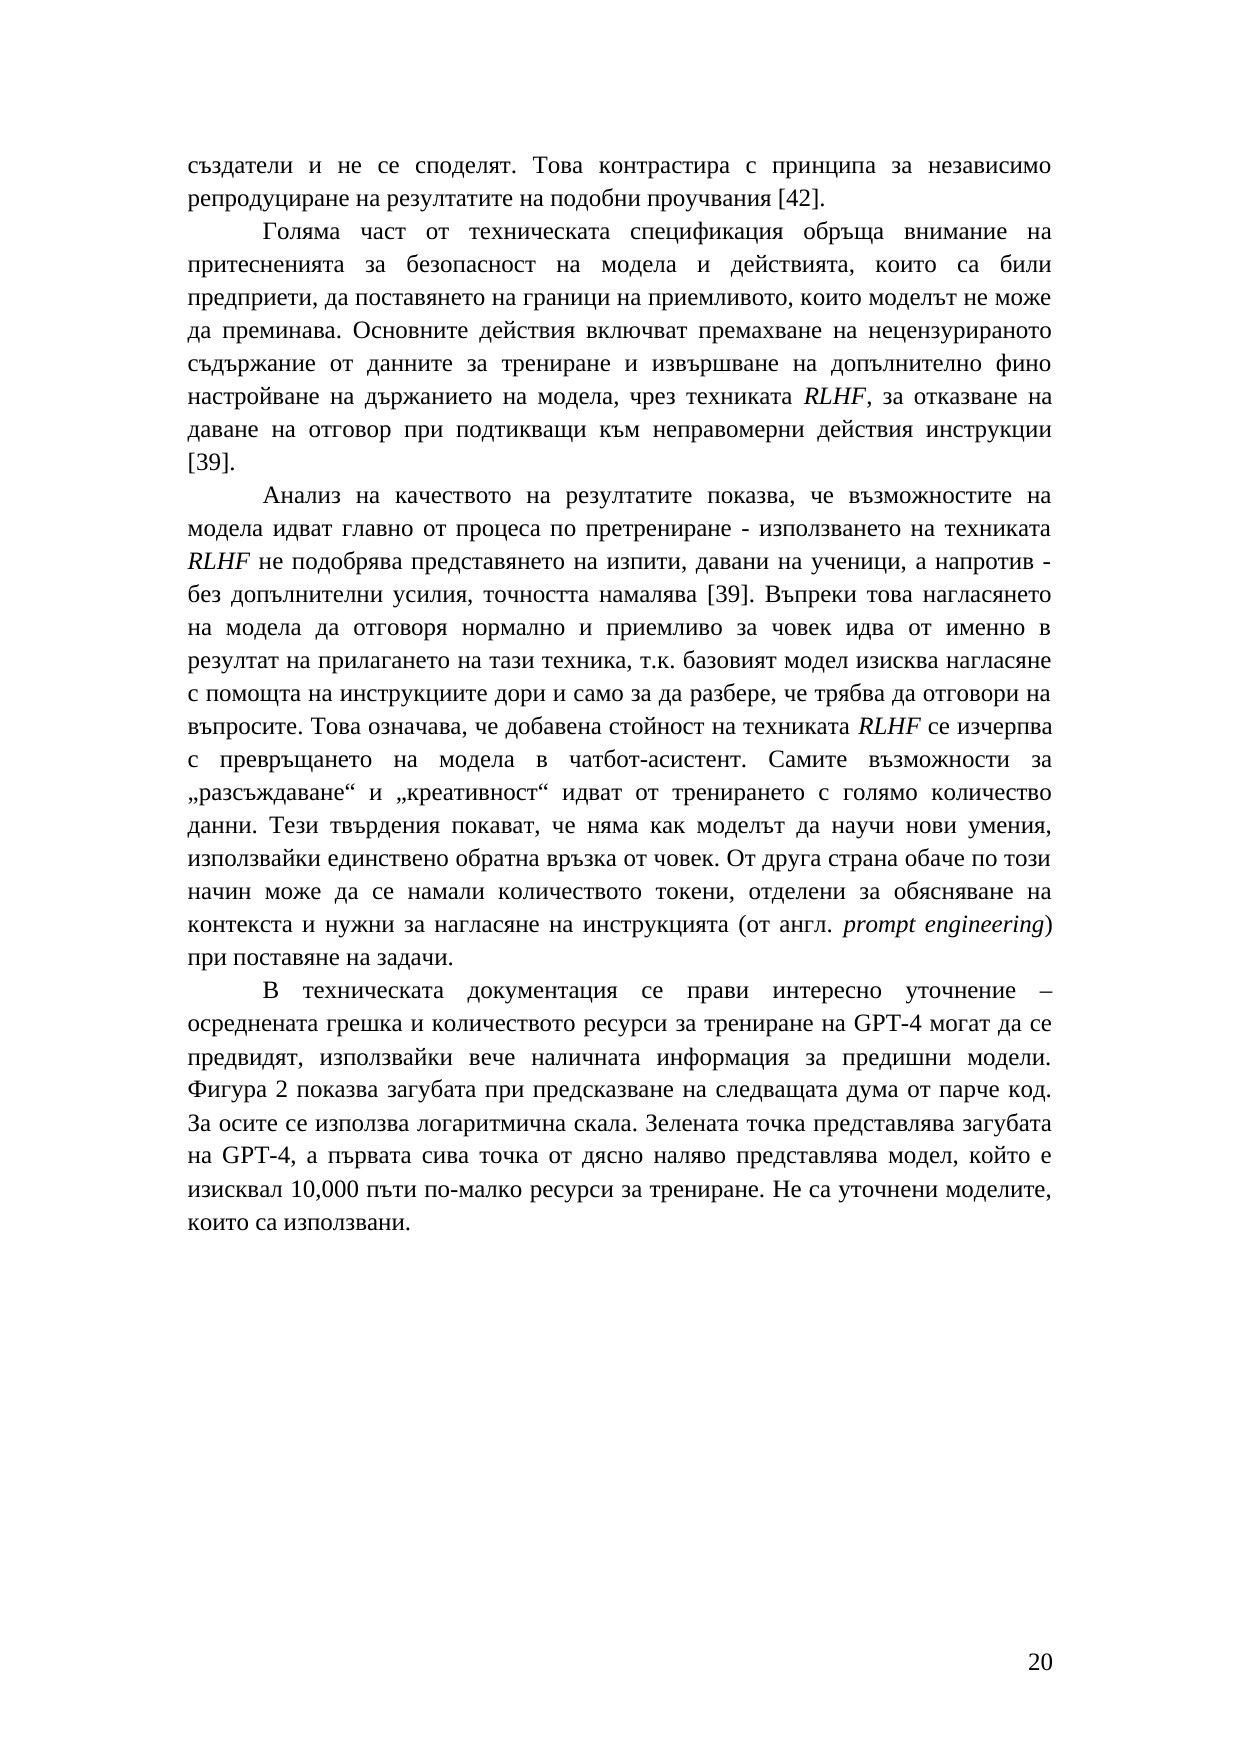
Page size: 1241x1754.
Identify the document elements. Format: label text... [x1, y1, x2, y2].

text В техническата документация се прави интересно уточнение – осреднената грешка и количеството ресурси за трениране на GPT-4 могат да се предвидят, използвайки вече наличната информация за предишни модели. Фигура 2 показва загубата при предсказване на следващата дума от парче код. За осите се използва логаритмична скала. Зелената точка представлява загубата на GPT-4, а първата сива точка от дясно наляво представлява модел, който е изисквал 10,000 пъти по-малко ресурси за трениране. Не са уточнени моделите, които са използвани. [187, 976, 1053, 1235]
text Голяма част от техническата спецификация обръща внимание на притесненията за безопасност на модела и действията, които са били предприети, да поставянето на граници на приемливото, които моделът не може да преминава. Основните действия включват премахване на нецензурираното съдържание от данните за трениране и извършване на допълнително фино настройване на държанието на модела, чрез техниката RLHF, за отказване на даване на отговор при подтикващи към неправомерни действия инструкции [39]. [187, 216, 1053, 476]
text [187, 150, 1053, 212]
text Анализ на качеството на резултатите показва, че възможностите на модела идват главно от процеса по претрениране - използването на техниката RLHF не подобрява представянето на изпити, давани на ученици, а напротив - без допълнителни усилия, точността намалява [39]. Въпреки това нагласянето на модела да отговоря нормално и приемливо за човек идва от именно в резултат на прилагането на тази техника, т.к. базовият модел изисква нагласяне с помощта на инструкциите дори и само за да разбере, че трябва да отговори на въпросите. Това означава, че добавена стойност на техниката RLHF се изчерпва с превръщането на модела в чатбот-асистент. Самите възможности за „разсъждаване“ и „креативност“ идват от тренирането с голямо количество данни. Тези твърдения покават, че няма как моделът да научи нови умения, използвайки единствено обратна връзка от човек. От друга страна обаче по този начин може да се намали количеството токени, отделени за обясняване на контекста и нужни за нагласяне на инструкцията (от англ. prompt engineering) при поставяне на задачи. [187, 480, 1053, 971]
